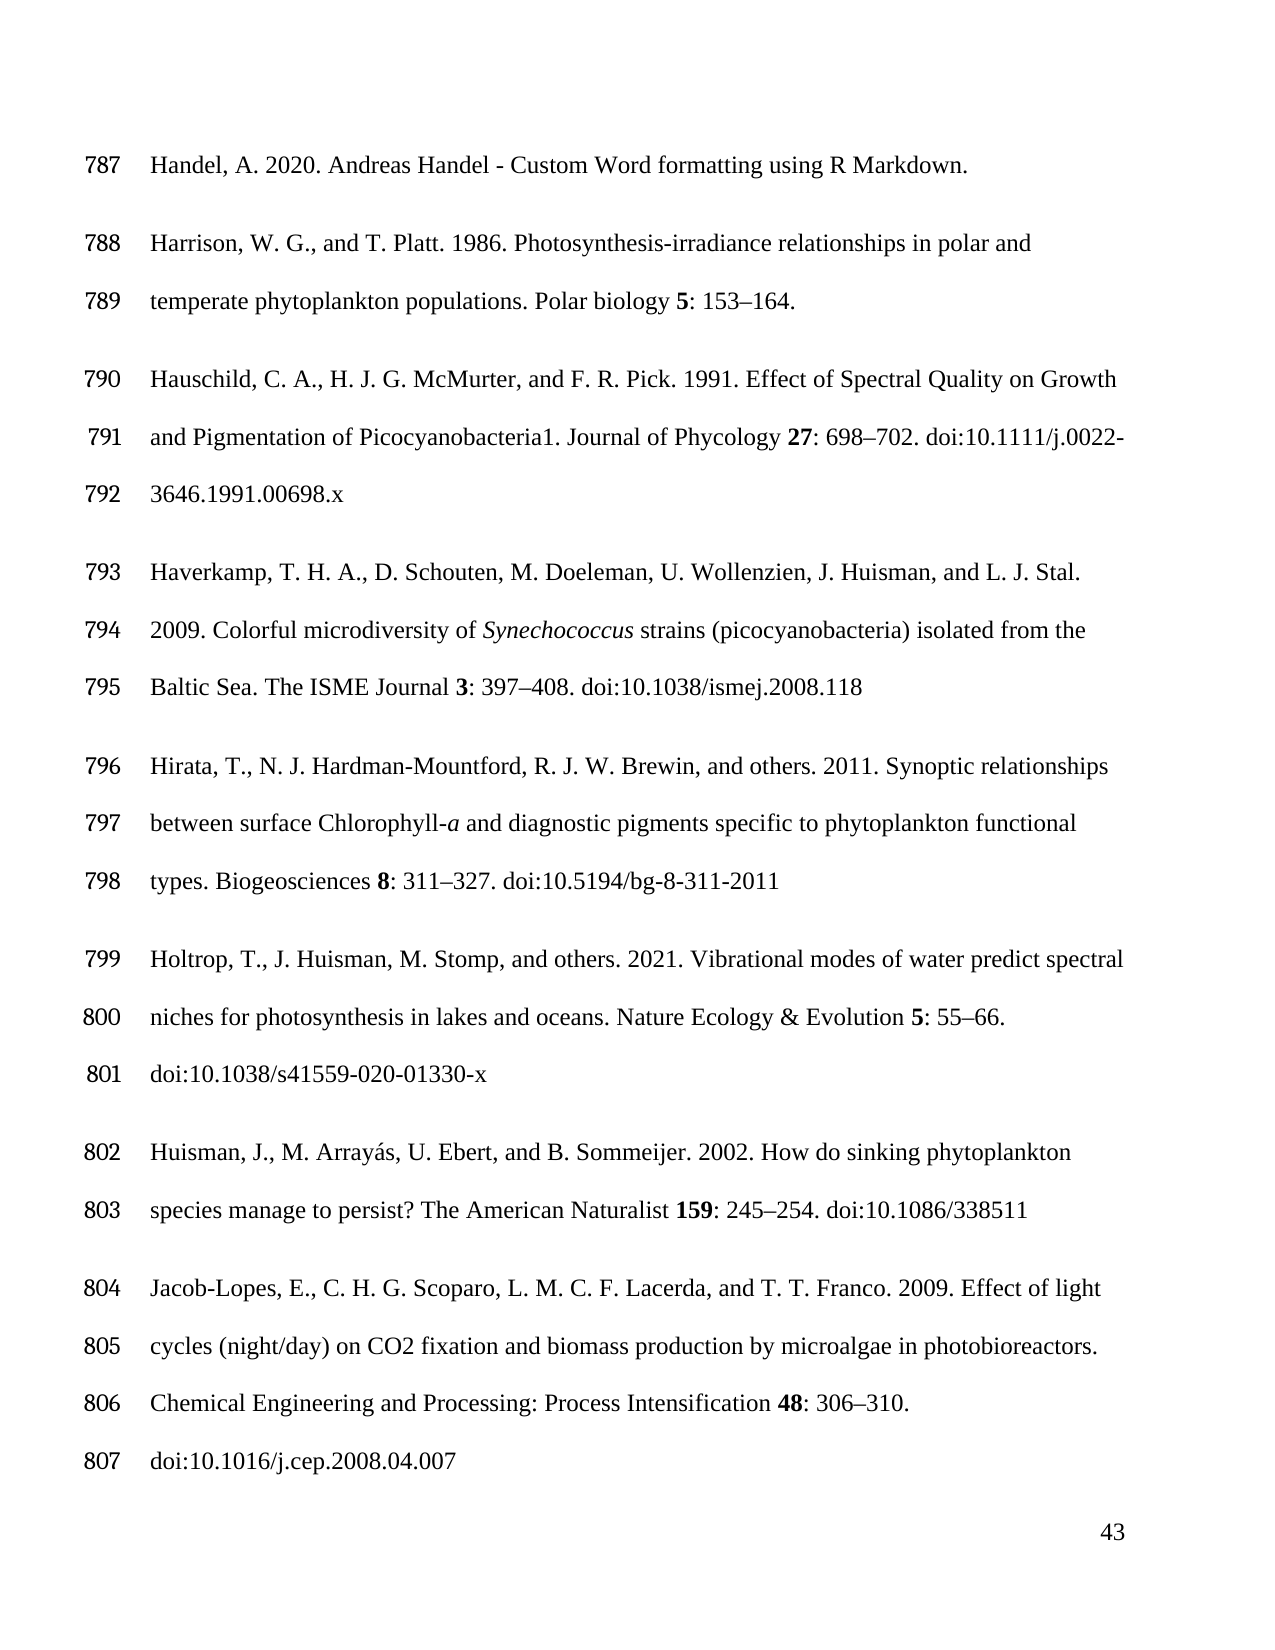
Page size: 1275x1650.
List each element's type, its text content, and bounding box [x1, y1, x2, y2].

text Handel, A. 2020. Andreas Handel - Custom Word formatting using R Markdown. [150, 150, 1125, 179]
text Hauschild, C. A., H. J. G. McMurter, and F. R. Pick. 1991. Effect of Spectral Quality on Growth and Pigmentation of Picocyanobacteria1. Journal of Phycology 27: 698–702. doi:10.1111/j.0022-3646.1991.00698.x [150, 364, 1125, 508]
text Hirata, T., N. J. Hardman-Mountford, R. J. W. Brewin, and others. 2011. Synoptic relationships between surface Chlorophyll-a and diagnostic pigments specific to phytoplankton functional types. Biogeosciences 8: 311–327. doi:10.5194/bg-8-311-2011 [150, 751, 1125, 894]
text Harrison, W. G., and T. Platt. 1986. Photosynthesis-irradiance relationships in polar and temperate phytoplankton populations. Polar biology 5: 153–164. [150, 228, 1125, 314]
text Huisman, J., M. Arrayás, U. Ebert, and B. Sommeijer. 2002. How do sinking phytoplankton species manage to persist? The American Naturalist 159: 245–254. doi:10.1086/338511 [150, 1137, 1125, 1224]
text Holtrop, T., J. Huisman, M. Stomp, and others. 2021. Vibrational modes of water predict spectral niches for photosynthesis in lakes and oceans. Nature Ecology & Evolution 5: 55–66. doi:10.1038/s41559-020-01330-x [150, 944, 1125, 1088]
text Haverkamp, T. H. A., D. Schouten, M. Doeleman, U. Wollenzien, J. Huisman, and L. J. Stal. 2009. Colorful microdiversity of Synechococcus strains (picocyanobacteria) isolated from the Baltic Sea. The ISME Journal 3: 397–408. doi:10.1038/ismej.2008.118 [150, 557, 1125, 701]
text Jacob-Lopes, E., C. H. G. Scoparo, L. M. C. F. Lacerda, and T. T. Franco. 2009. Effect of light cycles (night/day) on CO2 fixation and biomass production by microalgae in photobioreactors. Chemical Engineering and Processing: Process Intensification 48: 306–310. doi:10.1016/j.cep.2008.04.007 [150, 1273, 1125, 1474]
